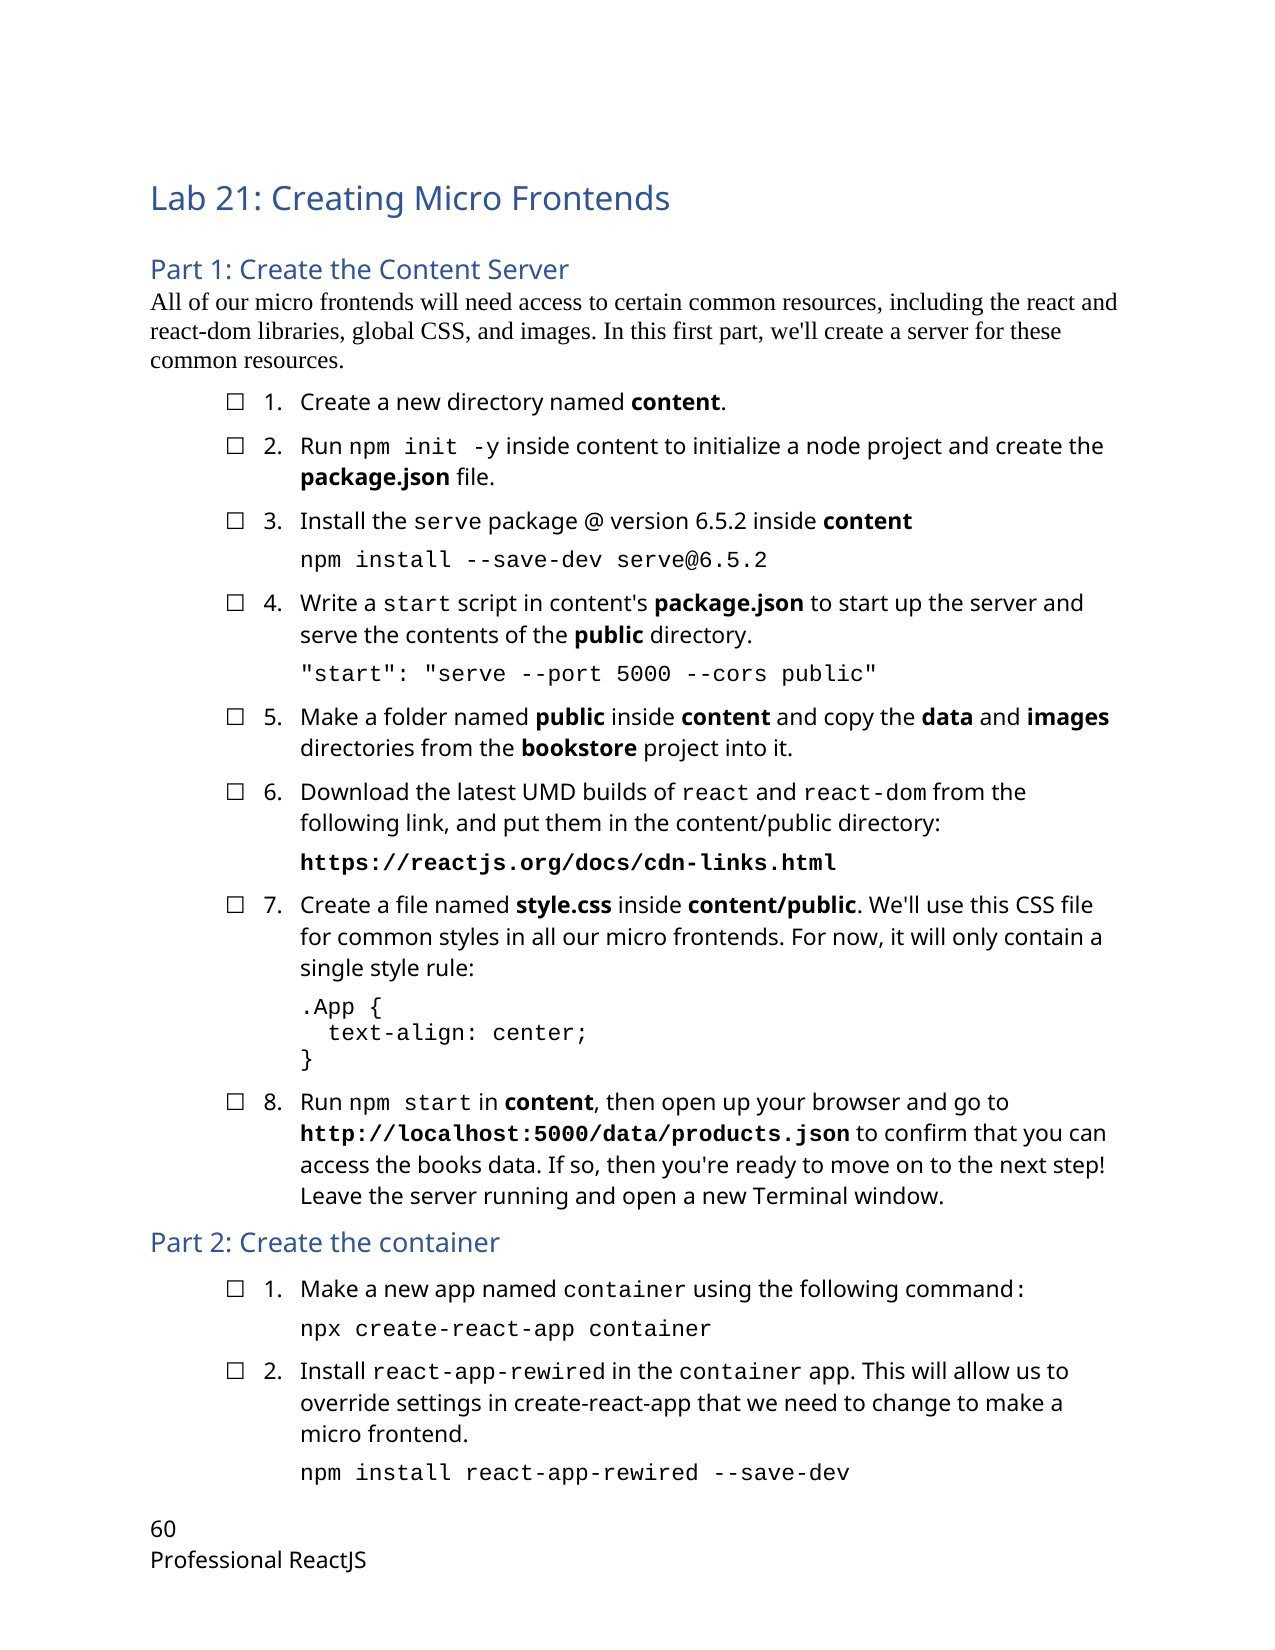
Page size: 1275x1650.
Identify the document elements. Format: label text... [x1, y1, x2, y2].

list Run npm start in content, then open up your browser and go to http://localhost:5000/data/products.json to confirm that you can access the books data. If so, then you're ready to move on to the next step! Leave the server running and open a new Terminal window. [225, 1086, 1125, 1211]
list Download the latest UMD builds of react and react-dom from the following link, and put them in the content/public directory: [225, 776, 1125, 838]
list Run npm init -y inside content to initialize a node project and create the package.json file. [225, 430, 1125, 492]
text text-align: center; [300, 1022, 1125, 1047]
text All of our micro frontends will need access to certain common resources, including the react and react-dom libraries, global CSS, and images. In this first part, we'll create a server for these common resources. [150, 287, 1125, 374]
subtitle Part 1: Create the Content Server [150, 251, 1125, 287]
list Install the serve package @ version 6.5.2 inside content [225, 505, 1125, 536]
list Create a new directory named content. [225, 386, 1125, 417]
text npx create-react-app container [300, 1317, 1125, 1343]
text https://reactjs.org/docs/cdn-links.html [300, 851, 1125, 877]
text Install react-app-rewired in the container app. This will allow us to override settings in create-react-app that we need to change to make a micro frontend. [225, 1355, 1125, 1449]
text } [300, 1047, 1125, 1073]
list Make a new app named container using the following command: [225, 1273, 1125, 1304]
text npm install --save-dev serve@6.5.2 [300, 549, 1125, 575]
list Create a file named style.css inside content/public. We'll use this CSS file for common styles in all our micro frontends. For now, it will only contain a single style rule: [225, 889, 1125, 983]
subtitle Part 2: Create the container [150, 1224, 1125, 1261]
list Make a folder named public inside content and copy the data and images directories from the bookstore project into it. [225, 701, 1125, 763]
text "start": "serve --port 5000 --cors public" [300, 662, 1125, 688]
subtitle Lab 21: Creating Micro Frontends [150, 175, 1125, 220]
text npm install react-app-rewired --save-dev [300, 1462, 1125, 1488]
list Write a start script in content's package.json to start up the server and serve the contents of the public directory. [225, 587, 1125, 650]
text .App { [300, 996, 1125, 1022]
